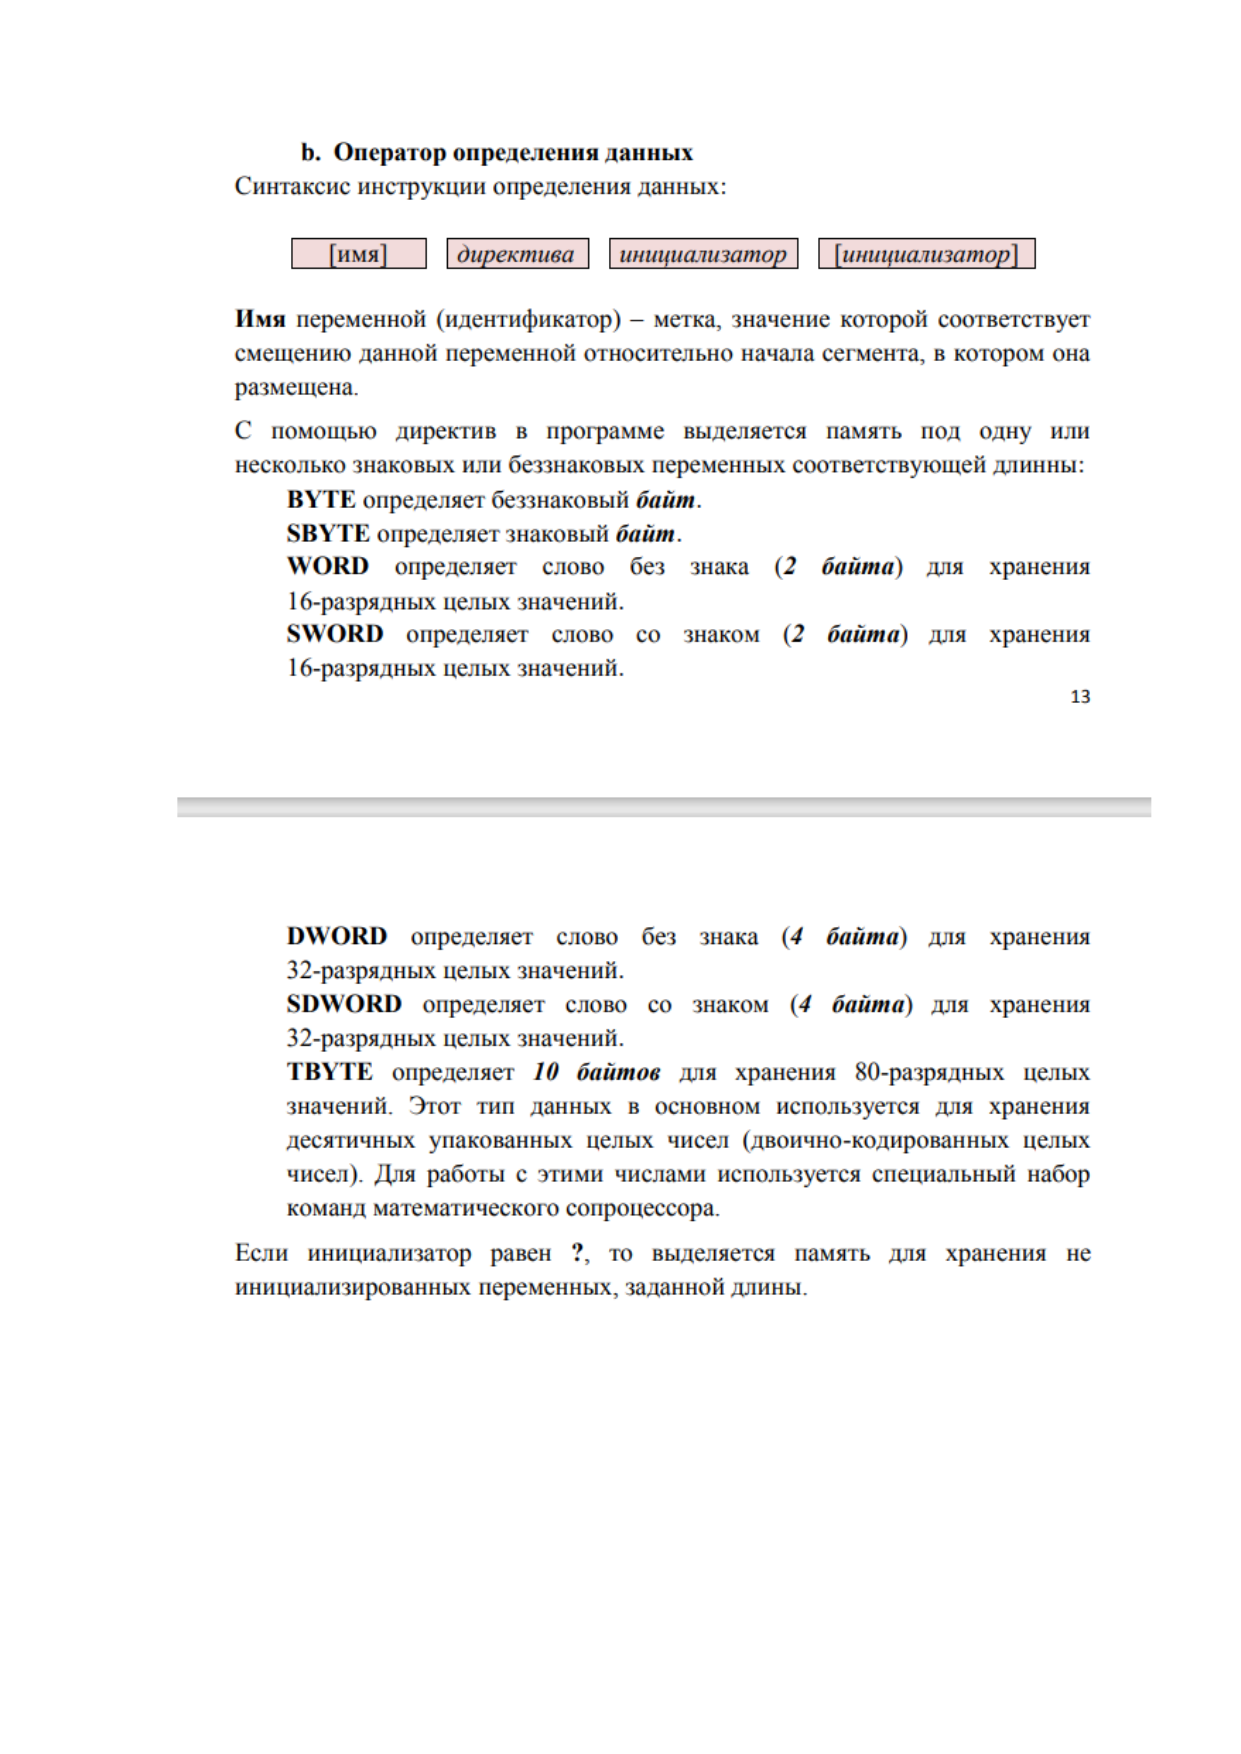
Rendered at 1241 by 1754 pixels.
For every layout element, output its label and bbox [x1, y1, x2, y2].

picture [177, 118, 1152, 1309]
